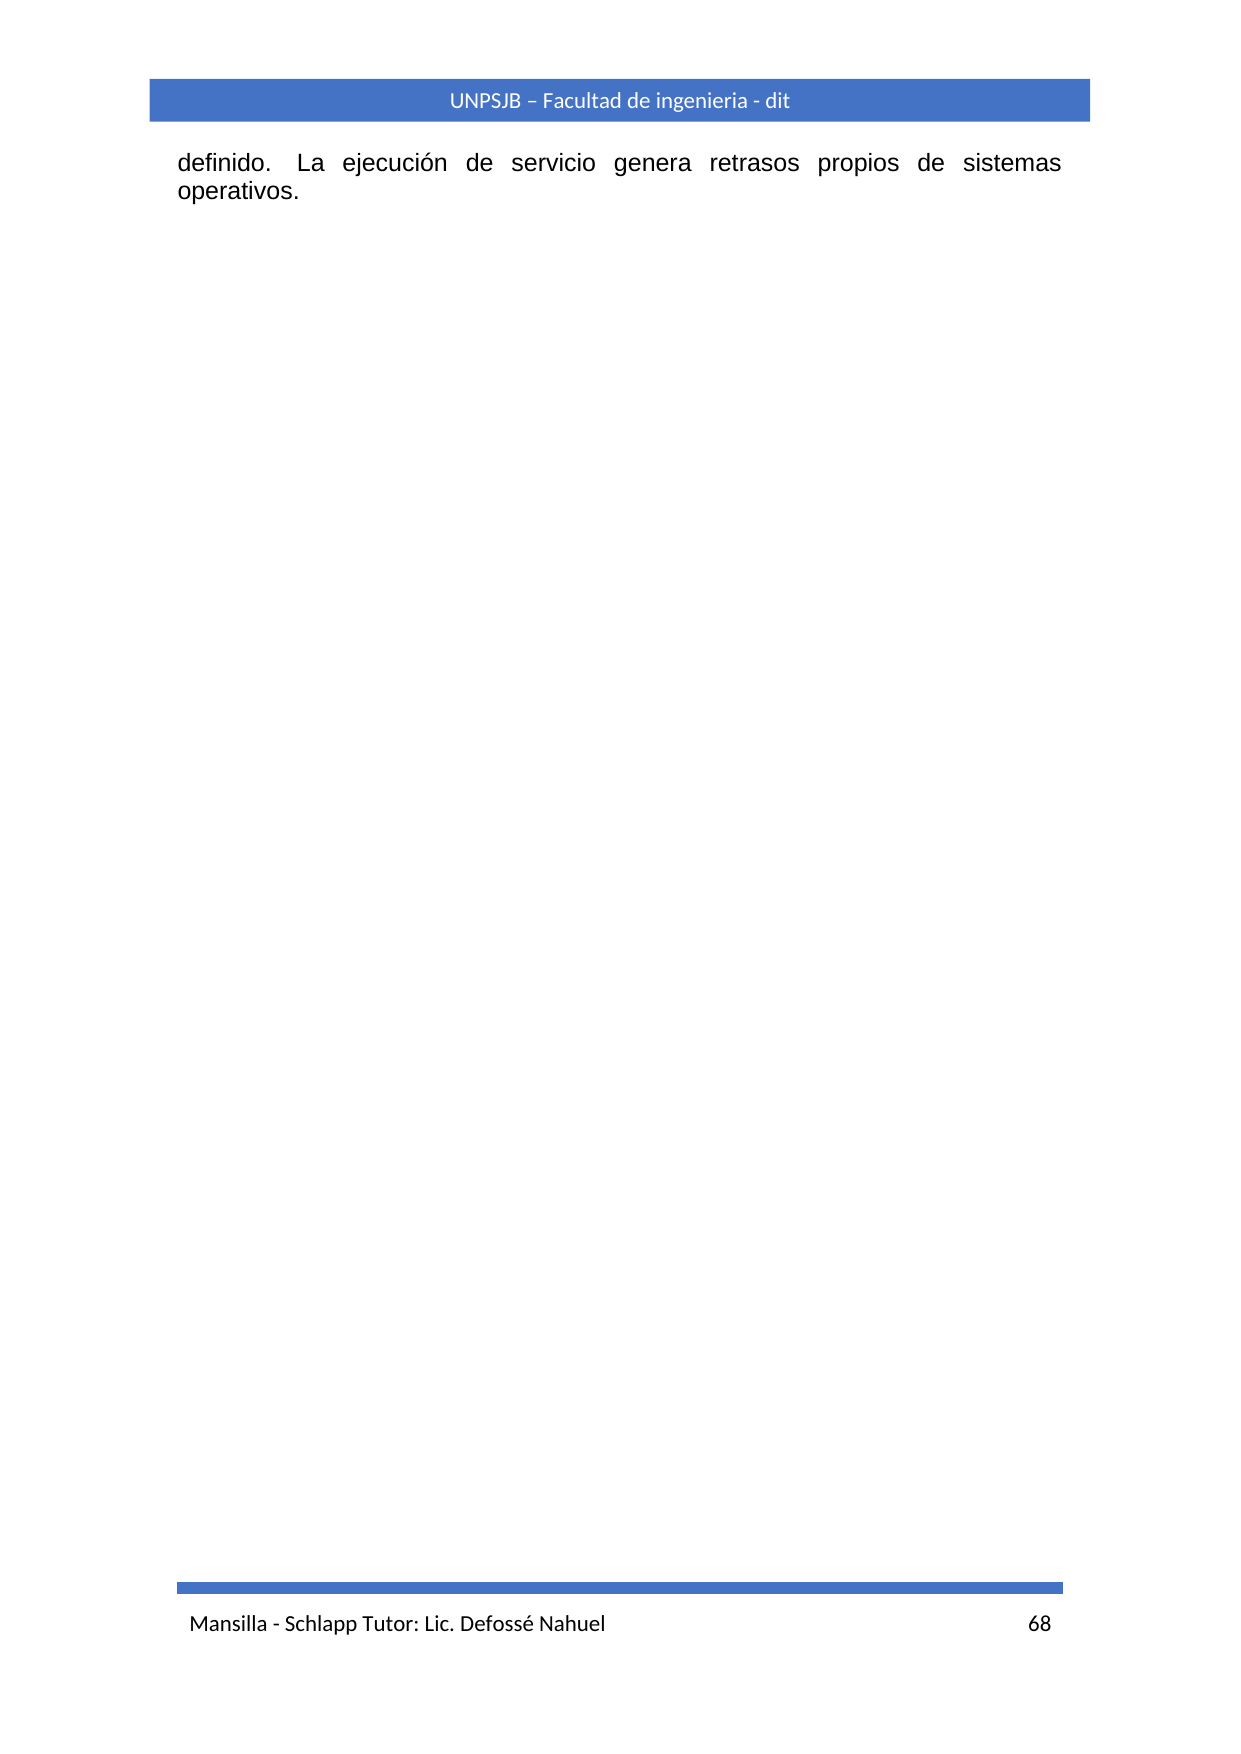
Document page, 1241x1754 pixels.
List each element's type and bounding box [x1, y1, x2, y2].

text [177, 148, 1063, 205]
